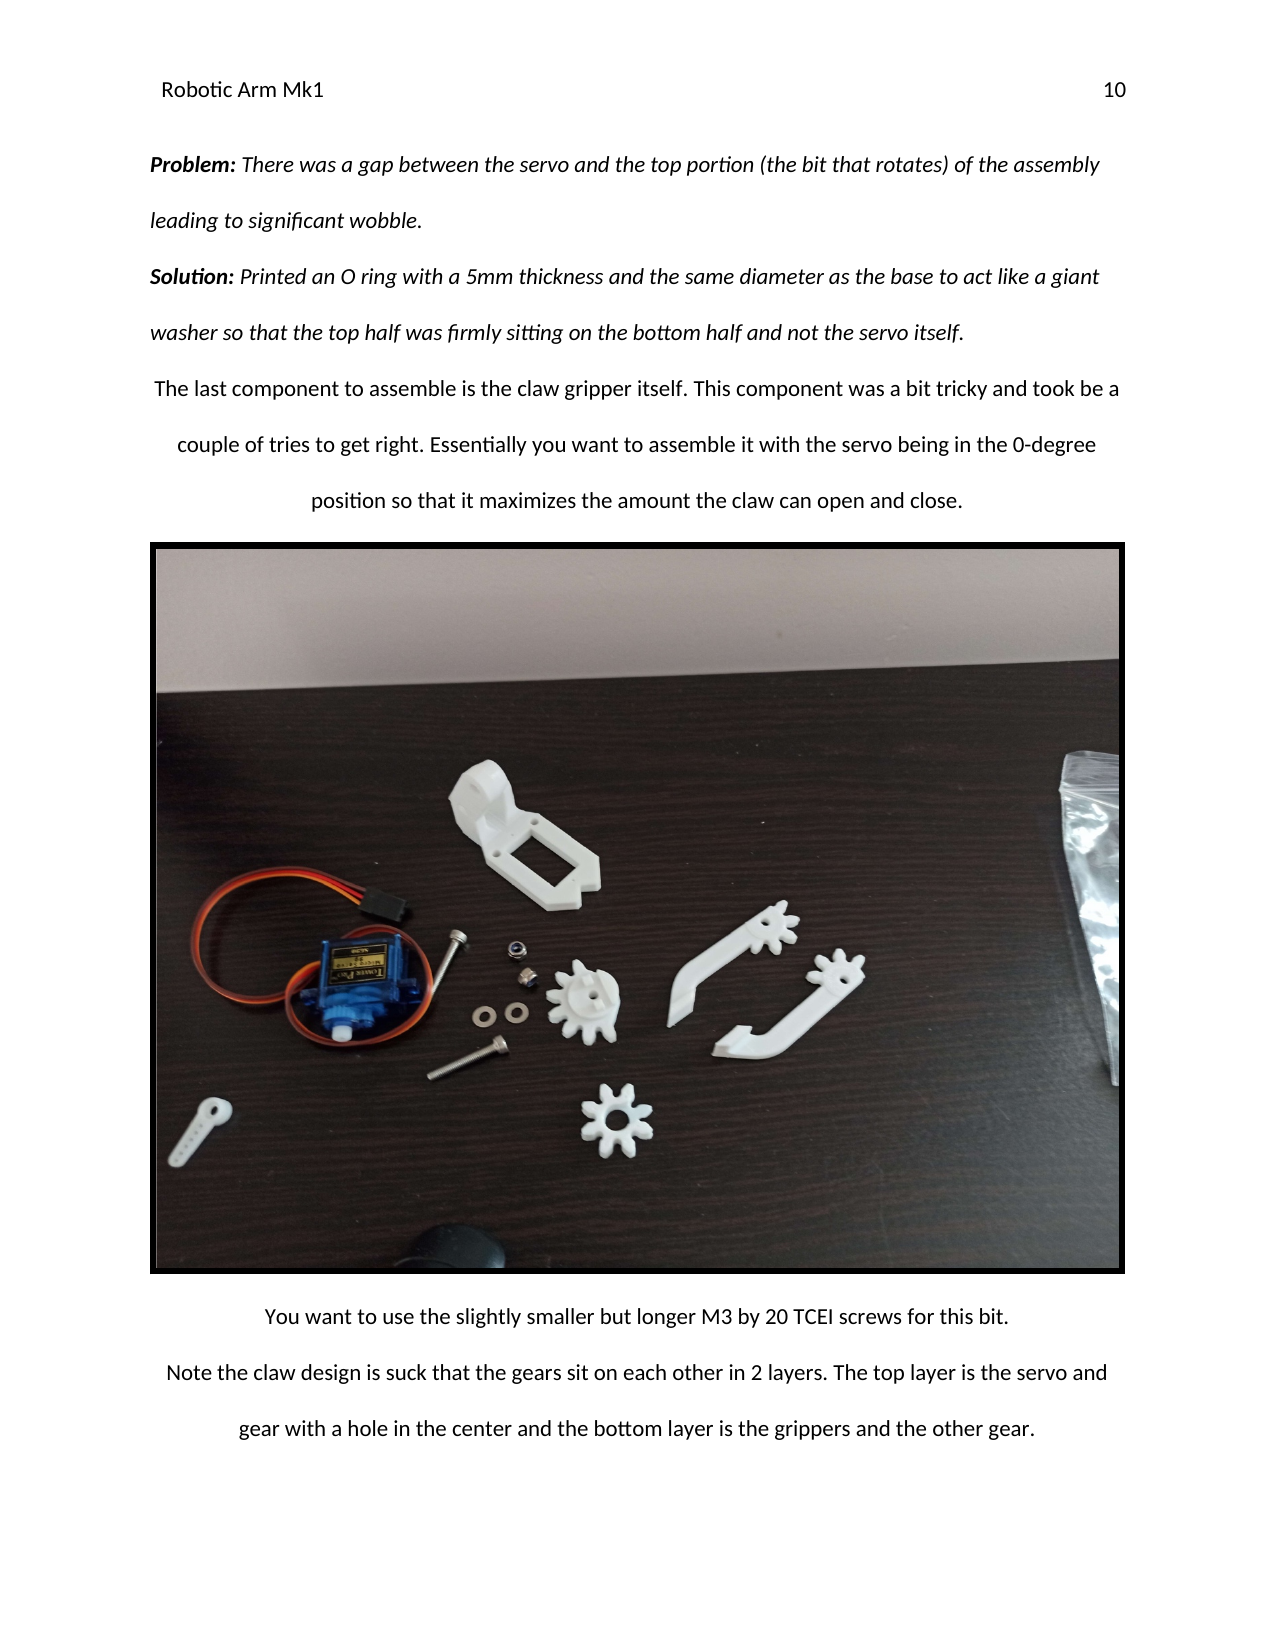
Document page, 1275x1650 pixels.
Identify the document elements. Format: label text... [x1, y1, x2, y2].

text Solution: Printed an O ring with a 5mm thickness and the same diameter as the base to act like a giant washer so that the top half was firmly sitting on the bottom half and not the servo itself. [150, 262, 1125, 346]
text You want to use the slightly smaller but longer M3 by 20 TCEI screws for this bit. [150, 1302, 1125, 1330]
picture [156, 549, 1119, 1268]
text The last component to assemble is the claw gripper itself. This component was a bit tricky and took be a couple of tries to get right. Essentially you want to assemble it with the servo being in the 0-degree position so that it maximizes the amount the claw can open and close. [150, 374, 1125, 514]
text Note the claw design is suck that the gears sit on each other in 2 layers. The top layer is the servo and gear with a hole in the center and the bottom layer is the grippers and the other gear. [150, 1358, 1125, 1442]
text Problem: There was a gap between the servo and the top portion (the bit that rotates) of the assembly leading to significant wobble. [150, 150, 1125, 234]
